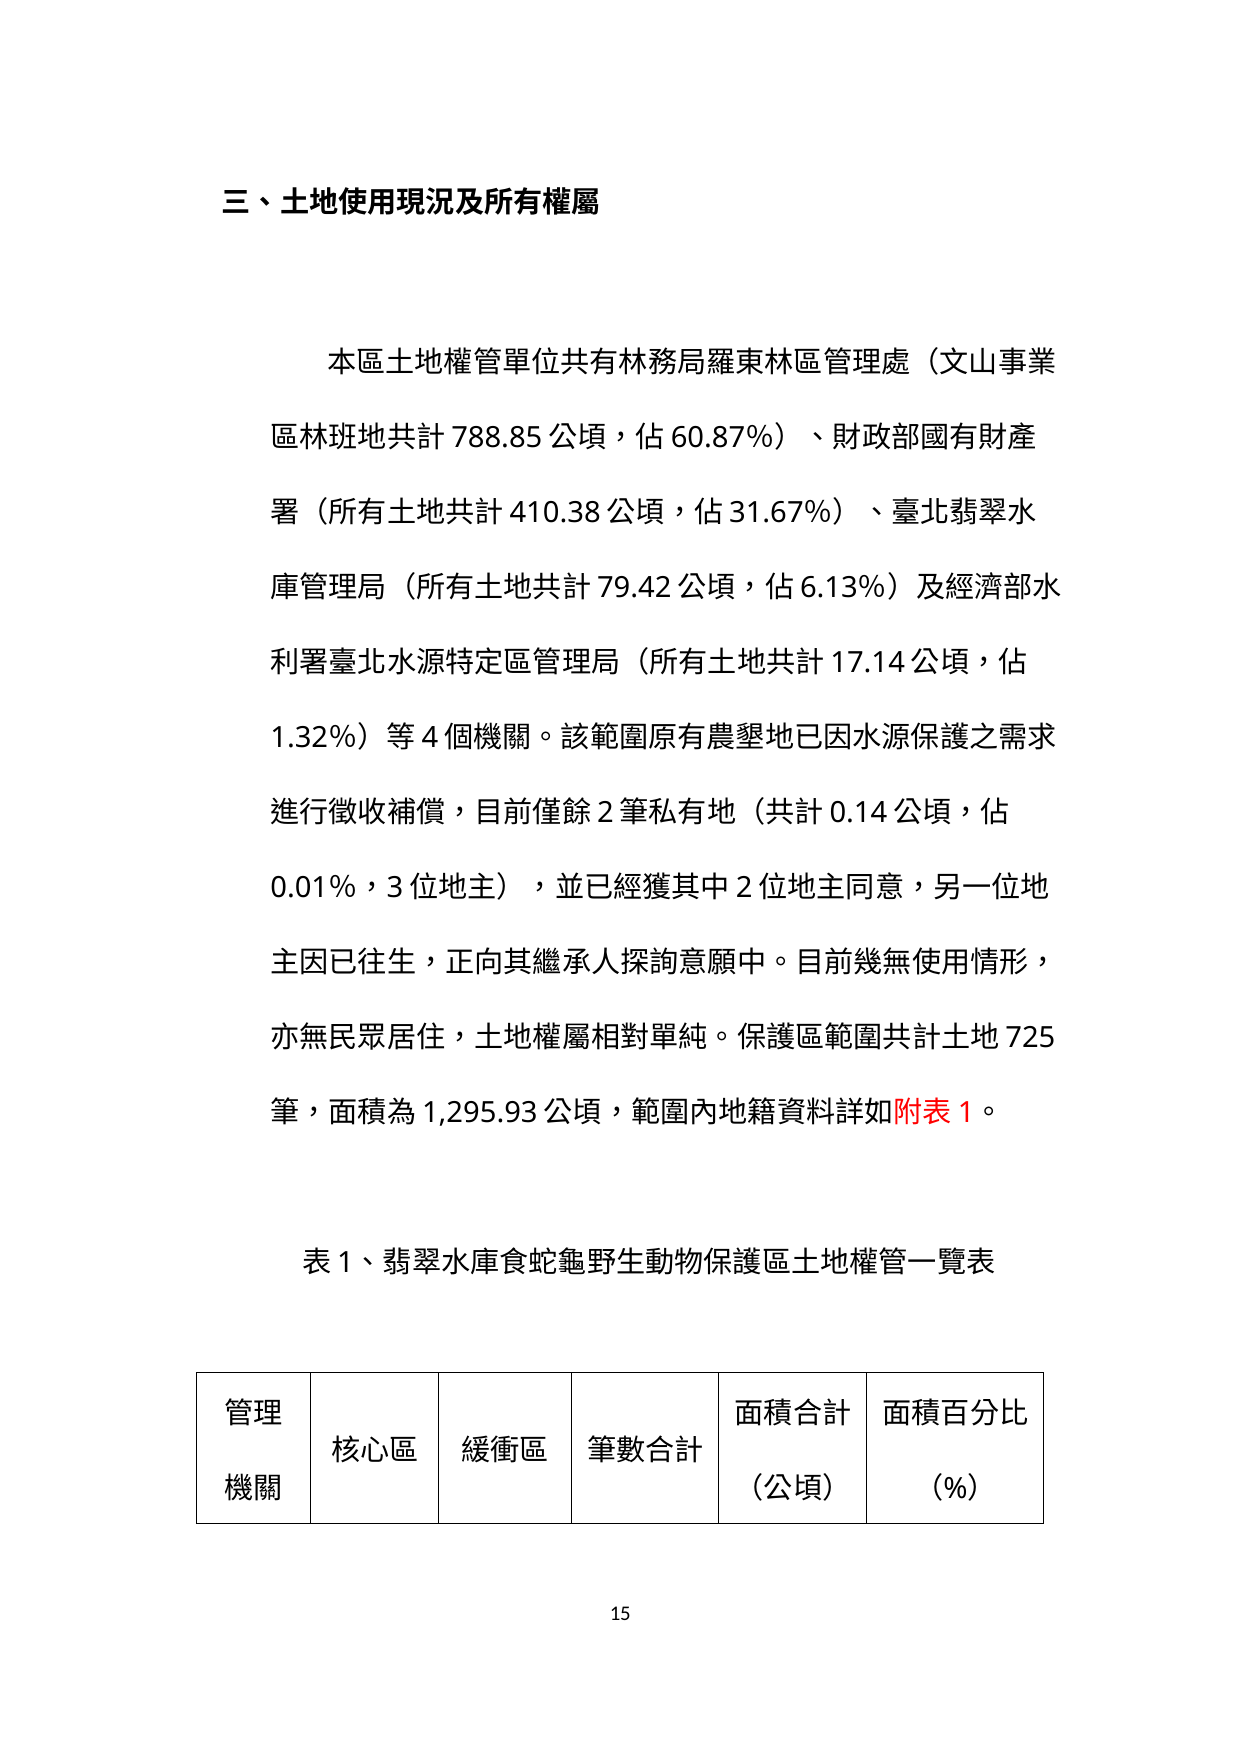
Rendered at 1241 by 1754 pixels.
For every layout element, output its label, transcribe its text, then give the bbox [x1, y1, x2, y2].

table_header 管理 機關 [197, 1373, 310, 1523]
table_header 面積合計 （公頃） [719, 1373, 866, 1523]
text 本區土地權管單位共有林務局羅東林區管理處（文山事業區林班地共計788.85公頃，佔60.87％）、財政部國有財產署（所有土地共計410.38公頃，佔31.67％）、臺北翡翠水庫管理局（所有土地共計79.42公頃，佔6.13％）及經濟部水利署臺北水源特定區管理局（所有土地共計17.14公頃，佔1.32％）等4個機關。該範圍原有農墾地已因水源保護之需求進行徵收補償，目前僅餘2筆私有地（共計0.14公頃，佔0.01％，3位地主），並已經獲其中2位地主同意，另一位地主因已往生，正向其繼承人探詢意願中。目前幾無使用情形，亦無民眾居住，土地權屬相對單純。保護區範圍共計土地725筆，面積為1,295.93公頃，範圍內地籍資料詳如附表1。 [270, 322, 1063, 1147]
table_header 面積百分比 （%） [867, 1373, 1043, 1523]
table_header 核心區 [311, 1373, 438, 1523]
subtitle 三、土地使用現況及所有權屬 [221, 162, 1063, 237]
table_header 緩衝區 [439, 1373, 571, 1523]
text 表1、翡翠水庫食蛇龜野生動物保護區土地權管一覽表 [177, 1222, 1063, 1297]
table_header 筆數合計 [572, 1373, 718, 1523]
